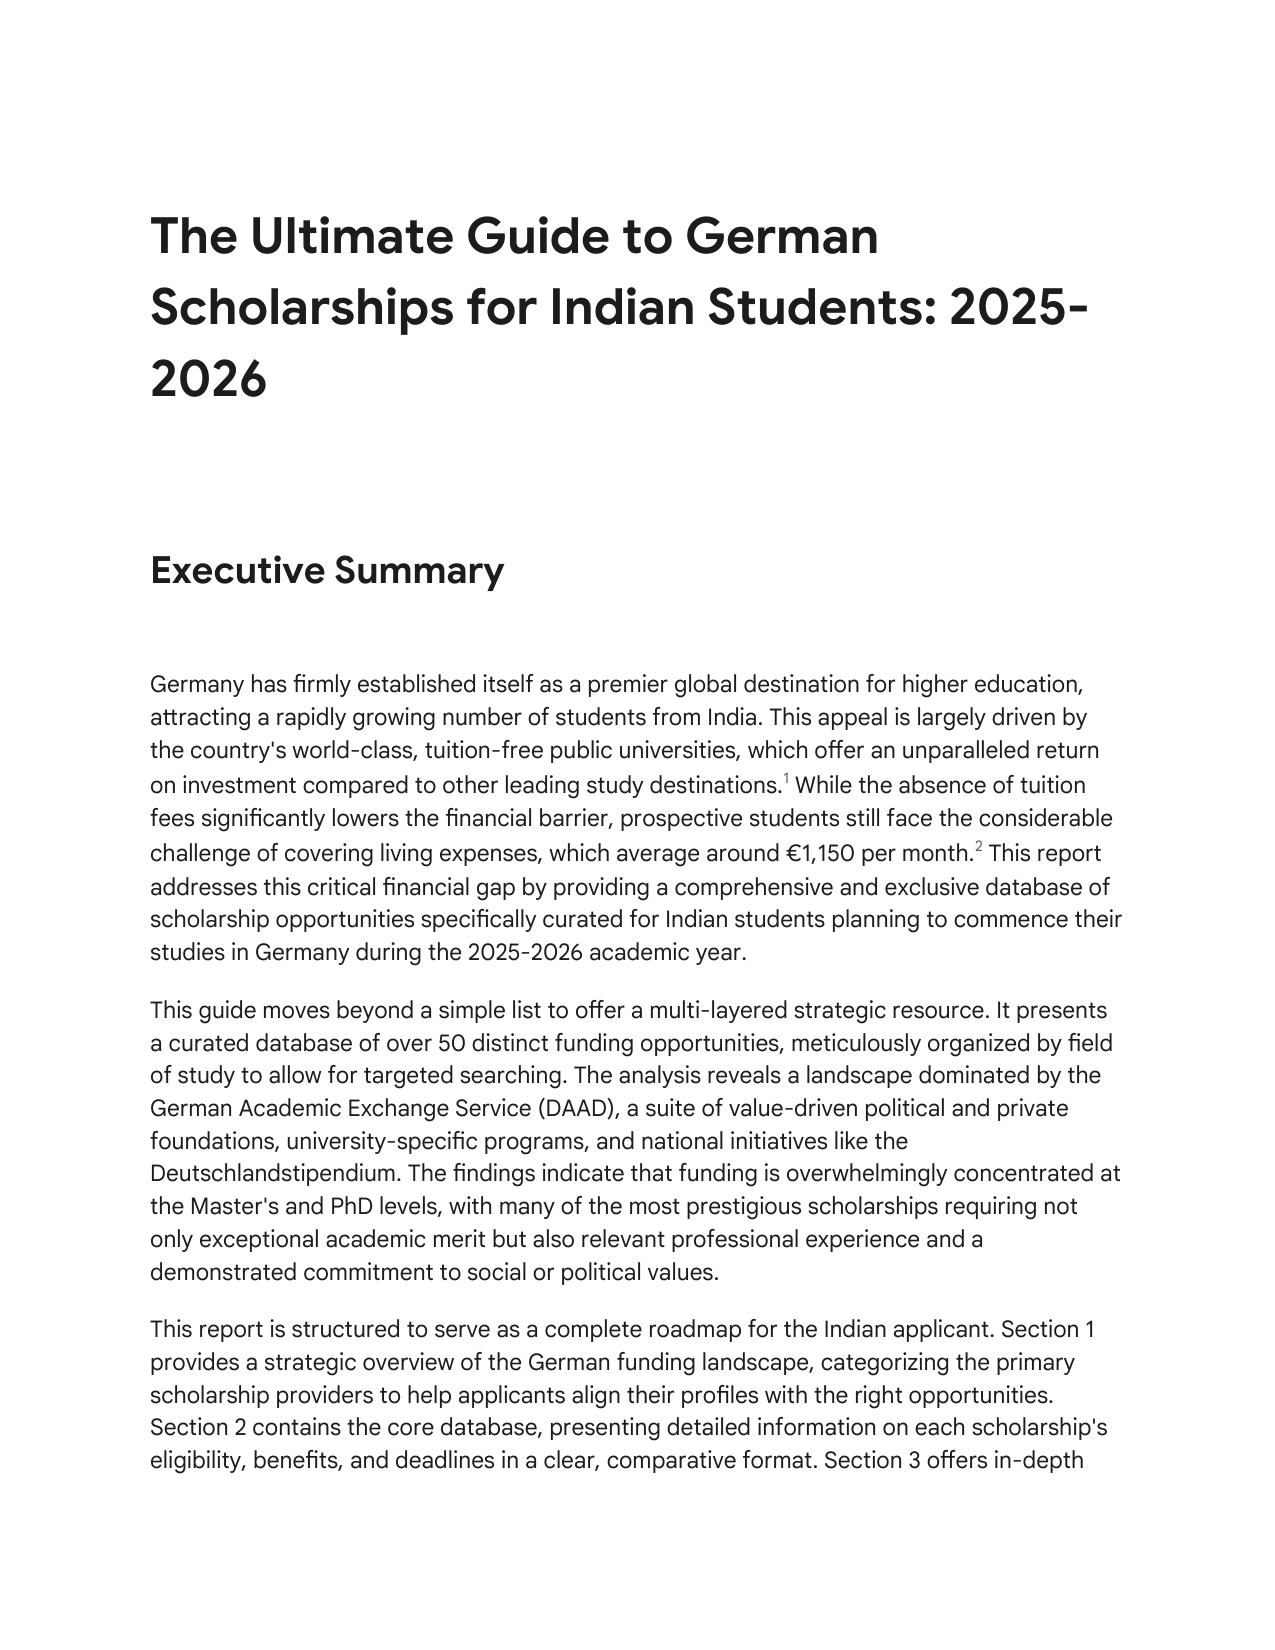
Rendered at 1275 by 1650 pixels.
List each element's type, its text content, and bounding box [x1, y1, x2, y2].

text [150, 1316, 1125, 1475]
subtitle The Ultimate Guide to German Scholarships for Indian Students: 2025-2026 [150, 205, 1125, 410]
subtitle Executive Summary [150, 547, 1125, 594]
text Germany has firmly established itself as a premier global destination for higher education, attracting a rapidly growing number of students from India. This appeal is largely driven by the country's world-class, tuition-free public universities, which offer an unparalleled return on investment compared to other leading study destinations.1 While the absence of tuition fees significantly lowers the financial barrier, prospective students still face the considerable challenge of covering living expenses, which average around €1,150 per month.2 This report addresses this critical financial gap by providing a comprehensive and exclusive database of scholarship opportunities specifically curated for Indian students planning to commence their studies in Germany during the 2025-2026 academic year. [150, 671, 1125, 967]
text This guide moves beyond a simple list to offer a multi-layered strategic resource. It presents a curated database of over 50 distinct funding opportunities, meticulously organized by field of study to allow for targeted searching. The analysis reveals a landscape dominated by the German Academic Exchange Service (DAAD), a suite of value-driven political and private foundations, university-specific programs, and national initiatives like the Deutschlandstipendium. The findings indicate that funding is overwhelmingly concentrated at the Master's and PhD levels, with many of the most prestigious scholarships requiring not only exceptional academic merit but also relevant professional experience and a demonstrated commitment to social or political values. [150, 996, 1125, 1287]
